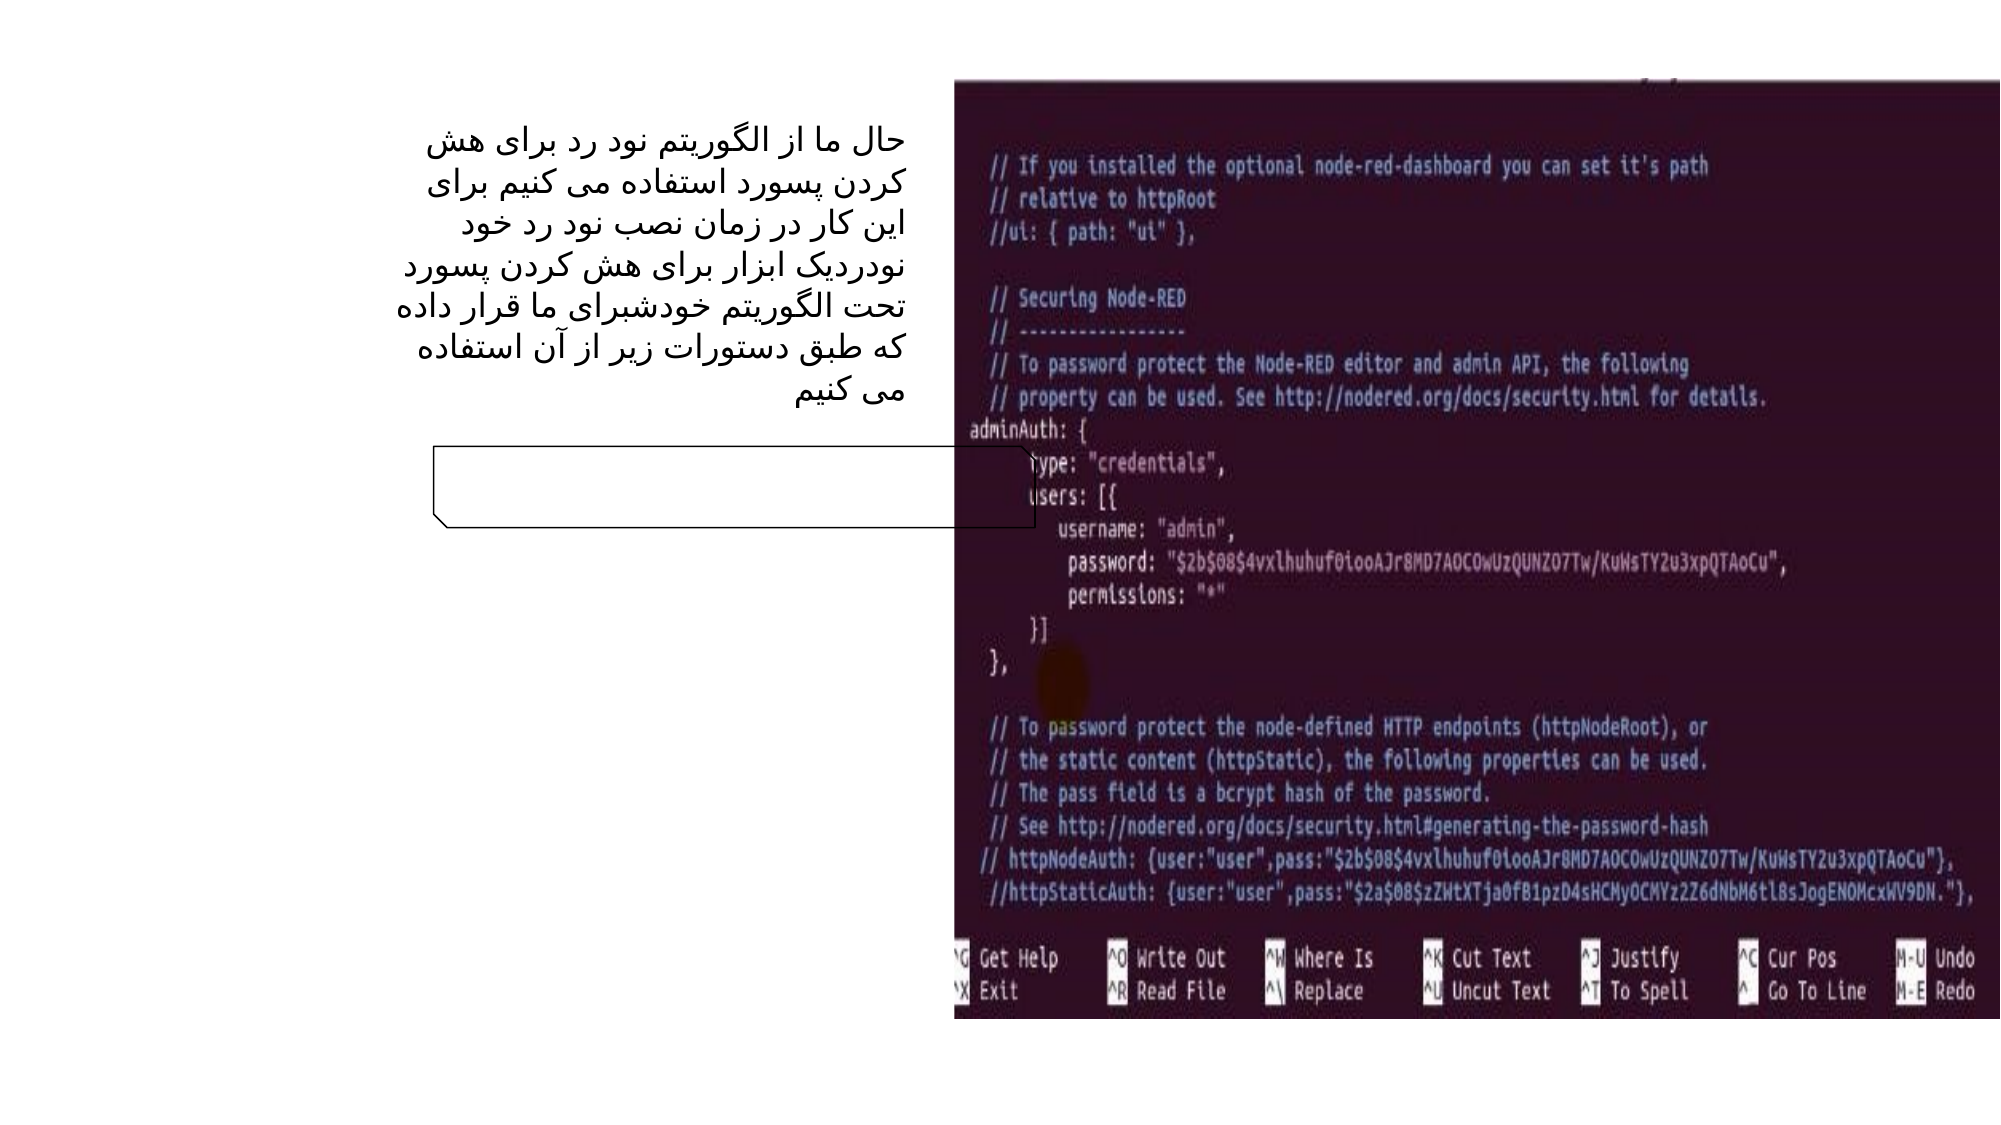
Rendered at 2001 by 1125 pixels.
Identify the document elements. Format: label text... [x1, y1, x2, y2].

picture [954, 448, 1034, 526]
text حال ما از الگوریتم نود رد برای هش کردن پسورد استفاده می کنیم برای این کار در زمان نصب نود رد خود نودردیک ابزار برای هش کردن پسورد تحت الگوریتم خودشبرای ما قرار داده که طبق دستورات زیر از آن استفاده می کنیم [381, 120, 954, 407]
picture [954, 78, 2000, 1019]
